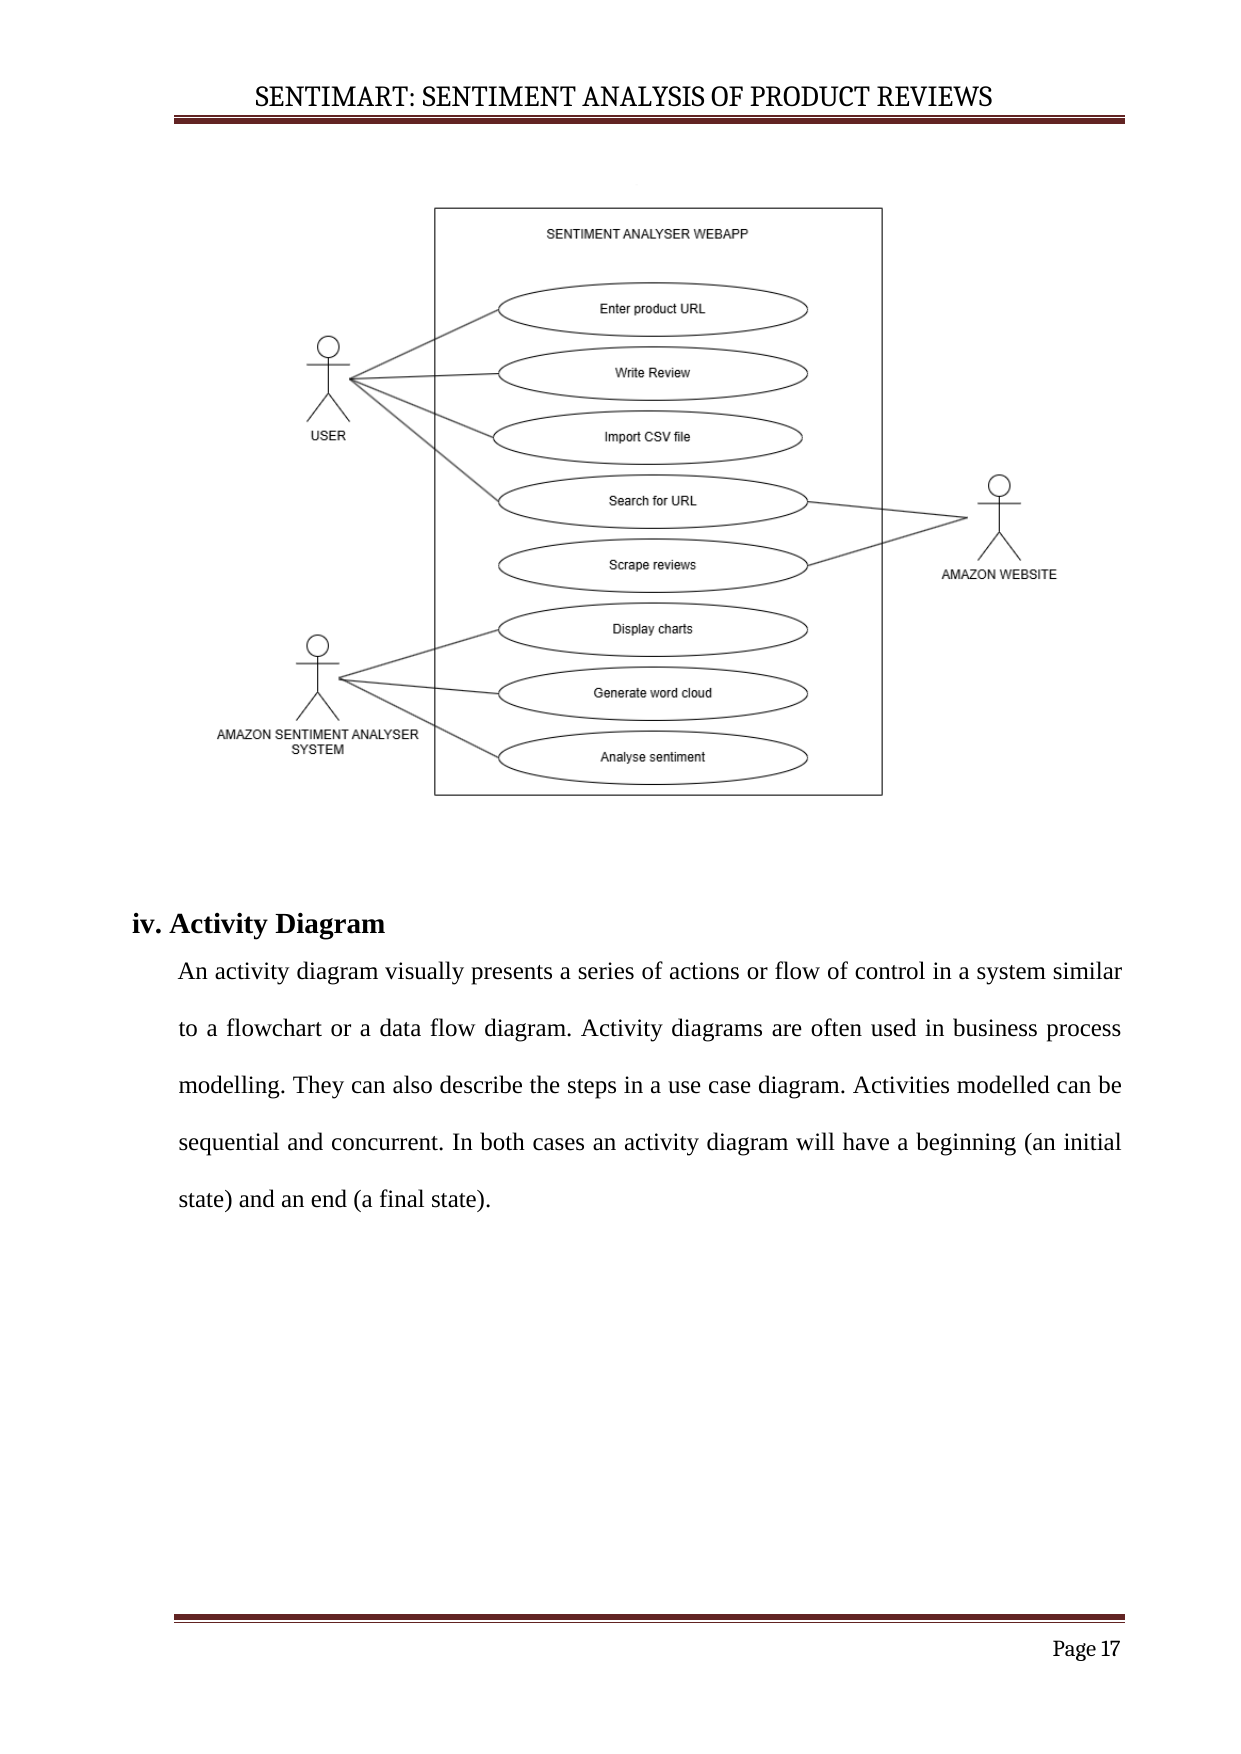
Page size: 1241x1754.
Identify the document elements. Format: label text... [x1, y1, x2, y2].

text iv. Activity Diagram [44, 906, 1197, 939]
picture [216, 166, 1084, 848]
text An activity diagram visually presents a series of actions or flow of control in a system similar to a flowchart or a data flow diagram. Activity diagrams are often used in business process modelling. They can also describe the steps in a use case diagram. Activities modelled can be sequential and concurrent. In both cases an activity diagram will have a beginning (an initial state) and an end (a final state). [177, 956, 1123, 1213]
